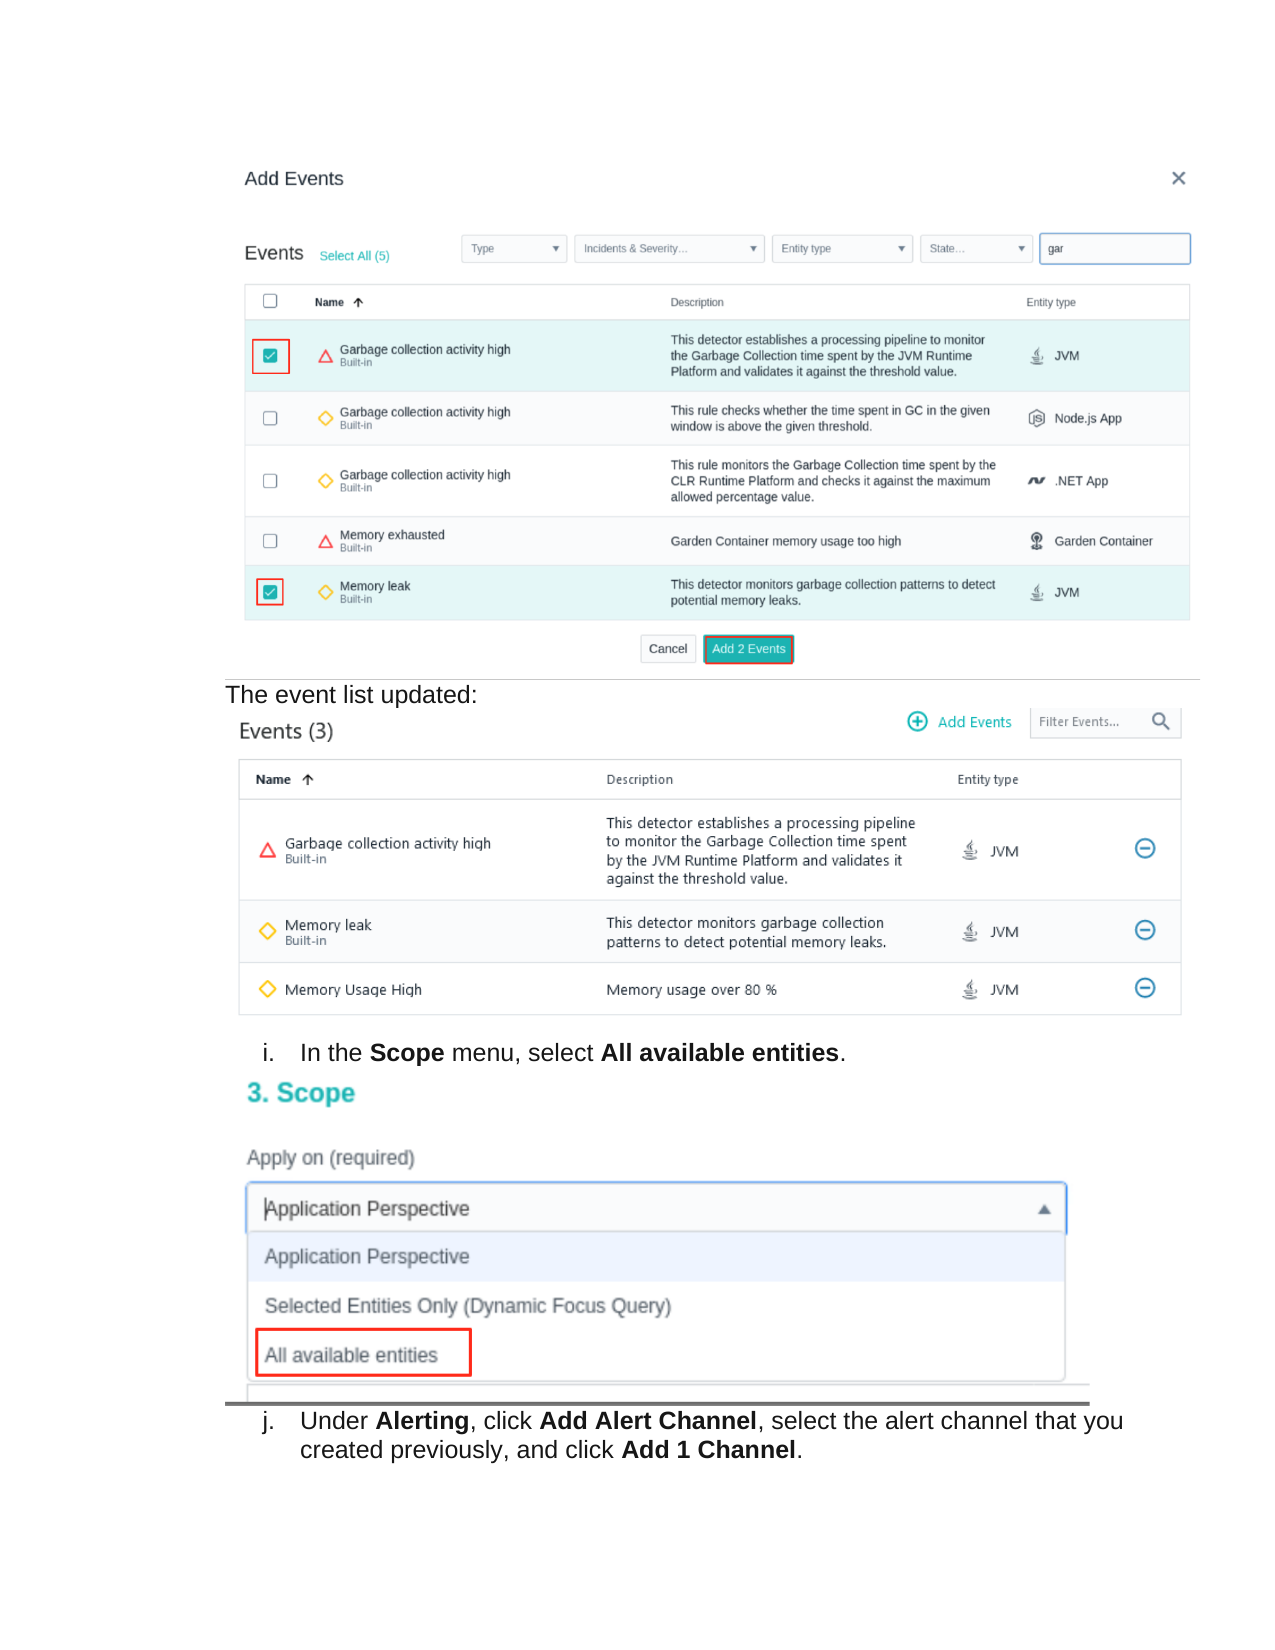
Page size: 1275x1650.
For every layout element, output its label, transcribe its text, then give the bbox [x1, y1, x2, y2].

list In the Scope menu, select All available entities. [262, 1038, 1125, 1066]
list The event list updated: [225, 680, 1125, 708]
picture [225, 1066, 1090, 1406]
list Under Alerting, click Add Alert Channel, select the alert channel that you created previously, and click Add 1 Channel. [262, 1406, 1125, 1463]
picture [225, 708, 1200, 1038]
picture [225, 150, 1200, 680]
